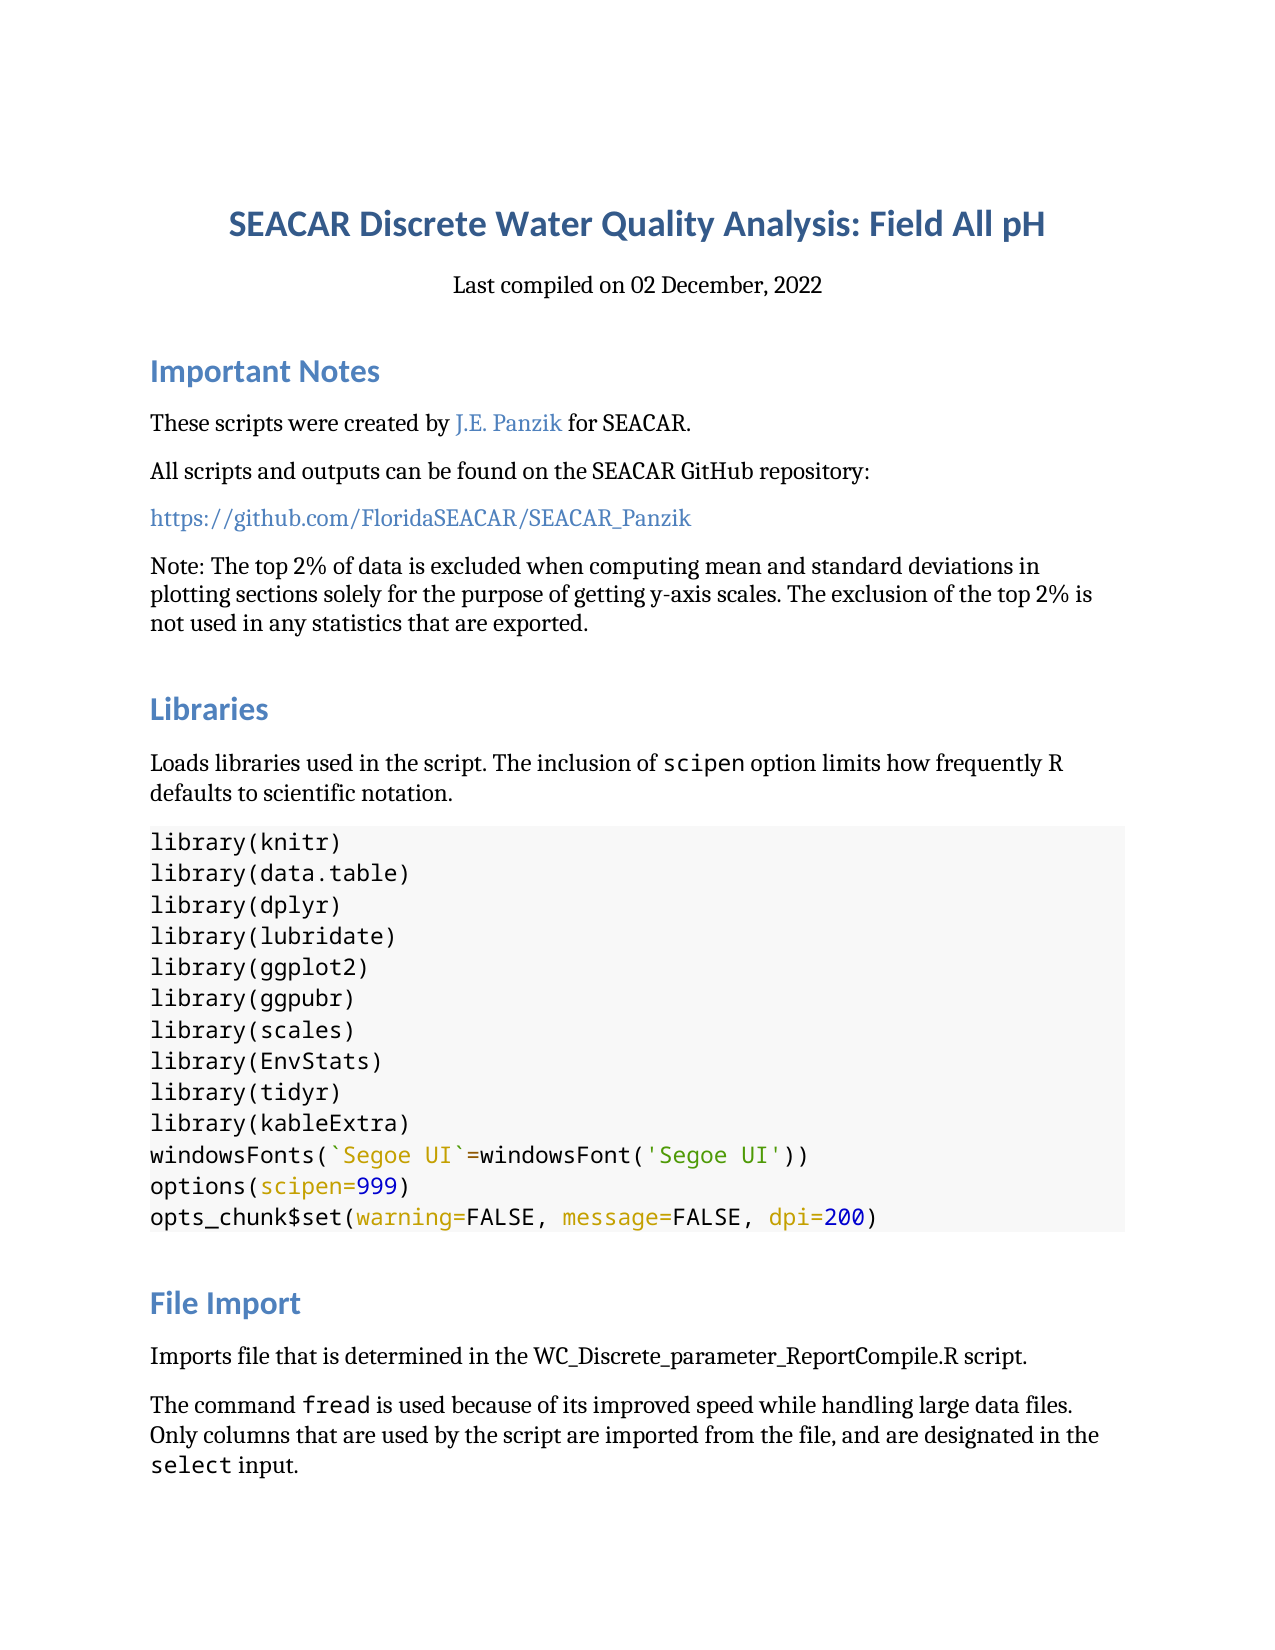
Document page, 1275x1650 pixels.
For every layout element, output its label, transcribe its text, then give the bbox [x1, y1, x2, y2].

text The command fread is used because of its improved speed while handling large data files. Only columns that are used by the script are imported from the file, and are designated in the select input. [150, 1389, 1125, 1481]
subtitle File Import [150, 1282, 1125, 1323]
subtitle Important Notes [150, 349, 1125, 390]
text Imports file that is determined in the WC_Discrete_parameter_ReportCompile.R script. [150, 1342, 1125, 1371]
text Loads libraries used in the script. The inclusion of scipen option limits how frequently R defaults to scientific notation. [150, 747, 1125, 807]
text All scripts and outputs can be found on the SEACAR GitHub repository: [150, 457, 1125, 485]
text These scripts were created by J.E. Panzik for SEACAR. [150, 409, 1125, 438]
text Last compiled on 02 December, 2022 [150, 271, 1125, 299]
text Note: The top 2% of data is excluded when computing mean and standard deviations in plotting sections solely for the purpose of getting y-axis scales. The exclusion of the top 2% is not used in any statistics that are exported. [150, 552, 1125, 638]
text https://github.com/FloridaSEACAR/SEACAR_Panzik [150, 504, 1125, 533]
subtitle Libraries [150, 688, 1125, 728]
title SEACAR Discrete Water Quality Analysis: Field All pH [150, 200, 1125, 246]
text library(knitr) library(data.table) library(dplyr) library(lubridate) library(ggplot2) library(ggpubr) library(scales) library(EnvStats) library(tidyr) library(kableExtra) windowsFonts(`Segoe UI`=windowsFont('Segoe UI')) options(scipen=999) opts_chunk$set(warning=FALSE, message=FALSE, dpi=200) [150, 826, 1125, 1232]
